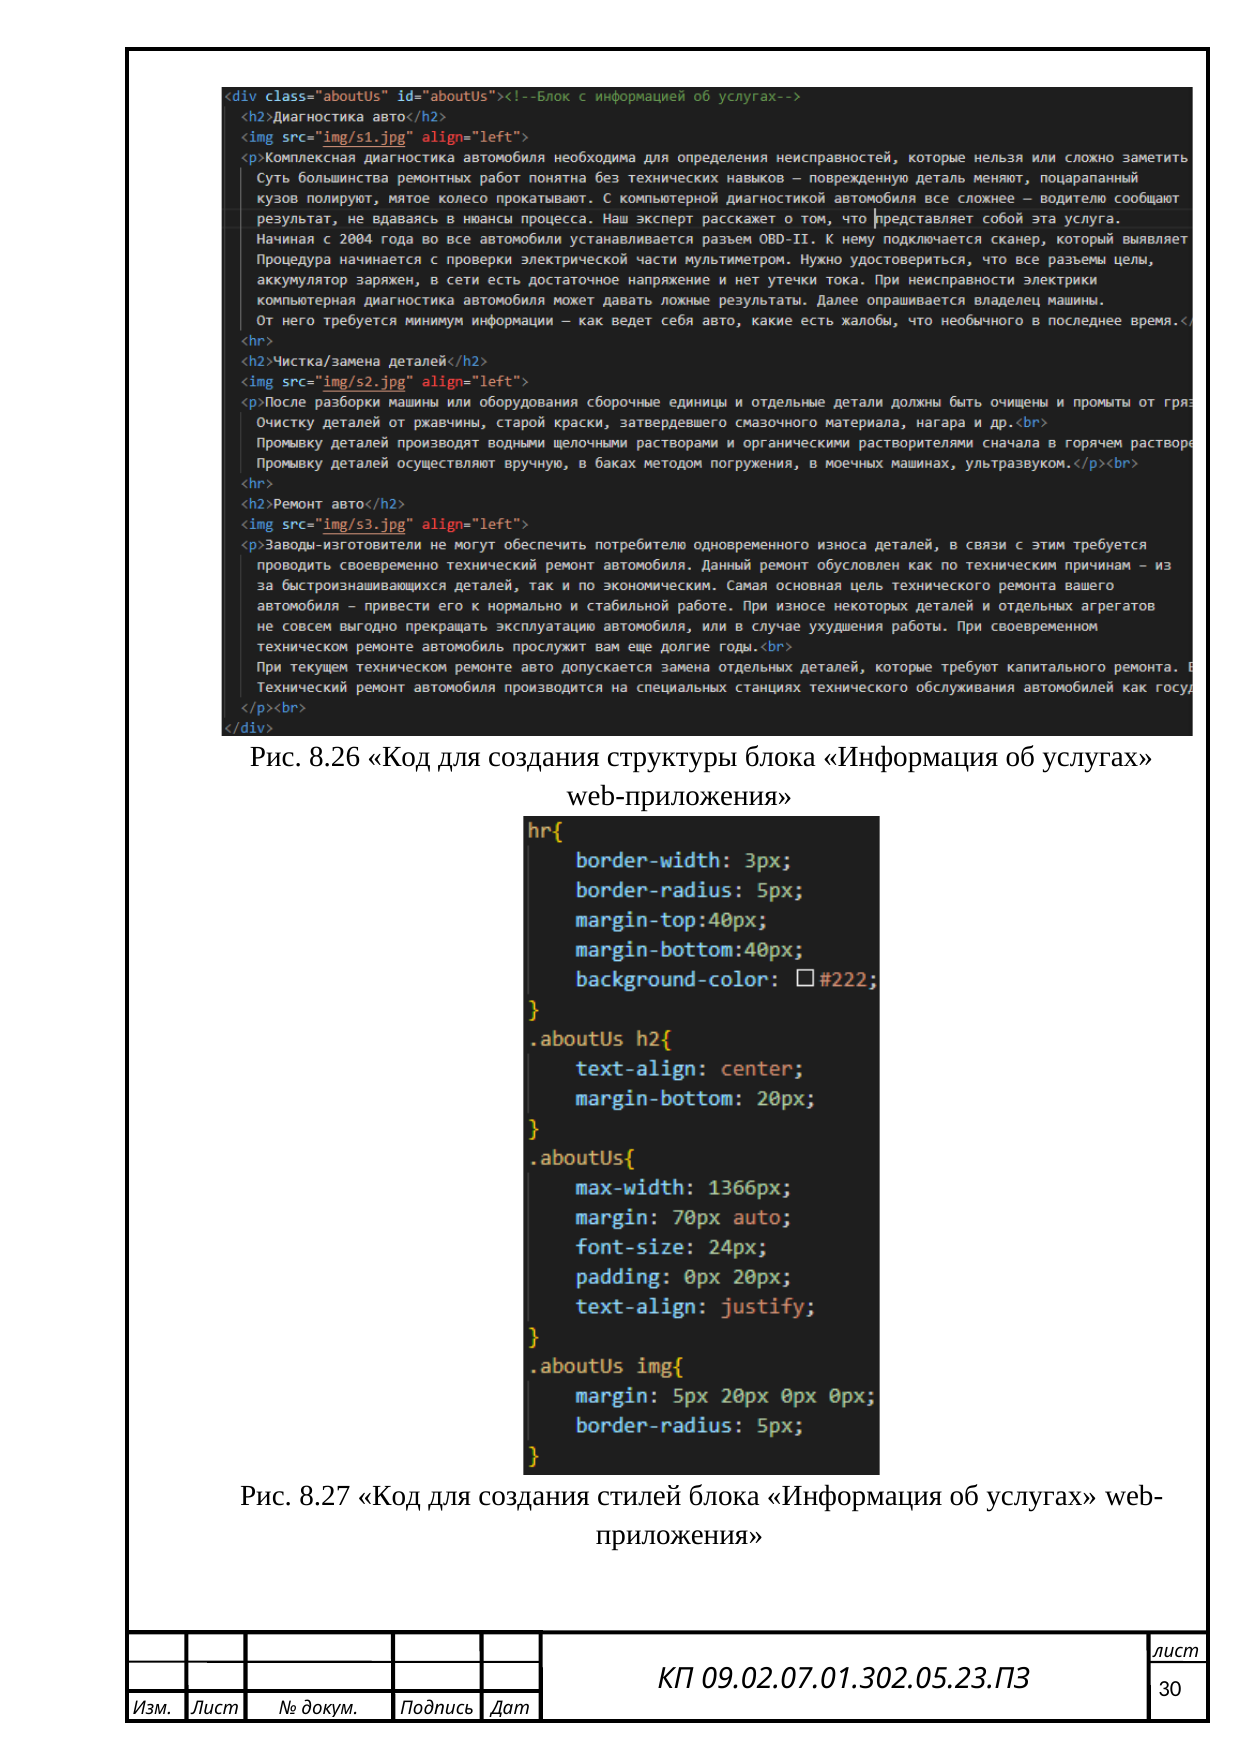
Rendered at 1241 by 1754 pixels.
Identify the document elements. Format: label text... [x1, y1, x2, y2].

text Рис. 8.27 «Код для создания стилей блока «Информация об услугах» web-приложения» [177, 1478, 1181, 1550]
text Рис. 8.26 «Код для создания структуры блока «Информация об услугах» web-приложения» [177, 739, 1181, 811]
picture [523, 816, 880, 1475]
picture [221, 87, 1193, 736]
